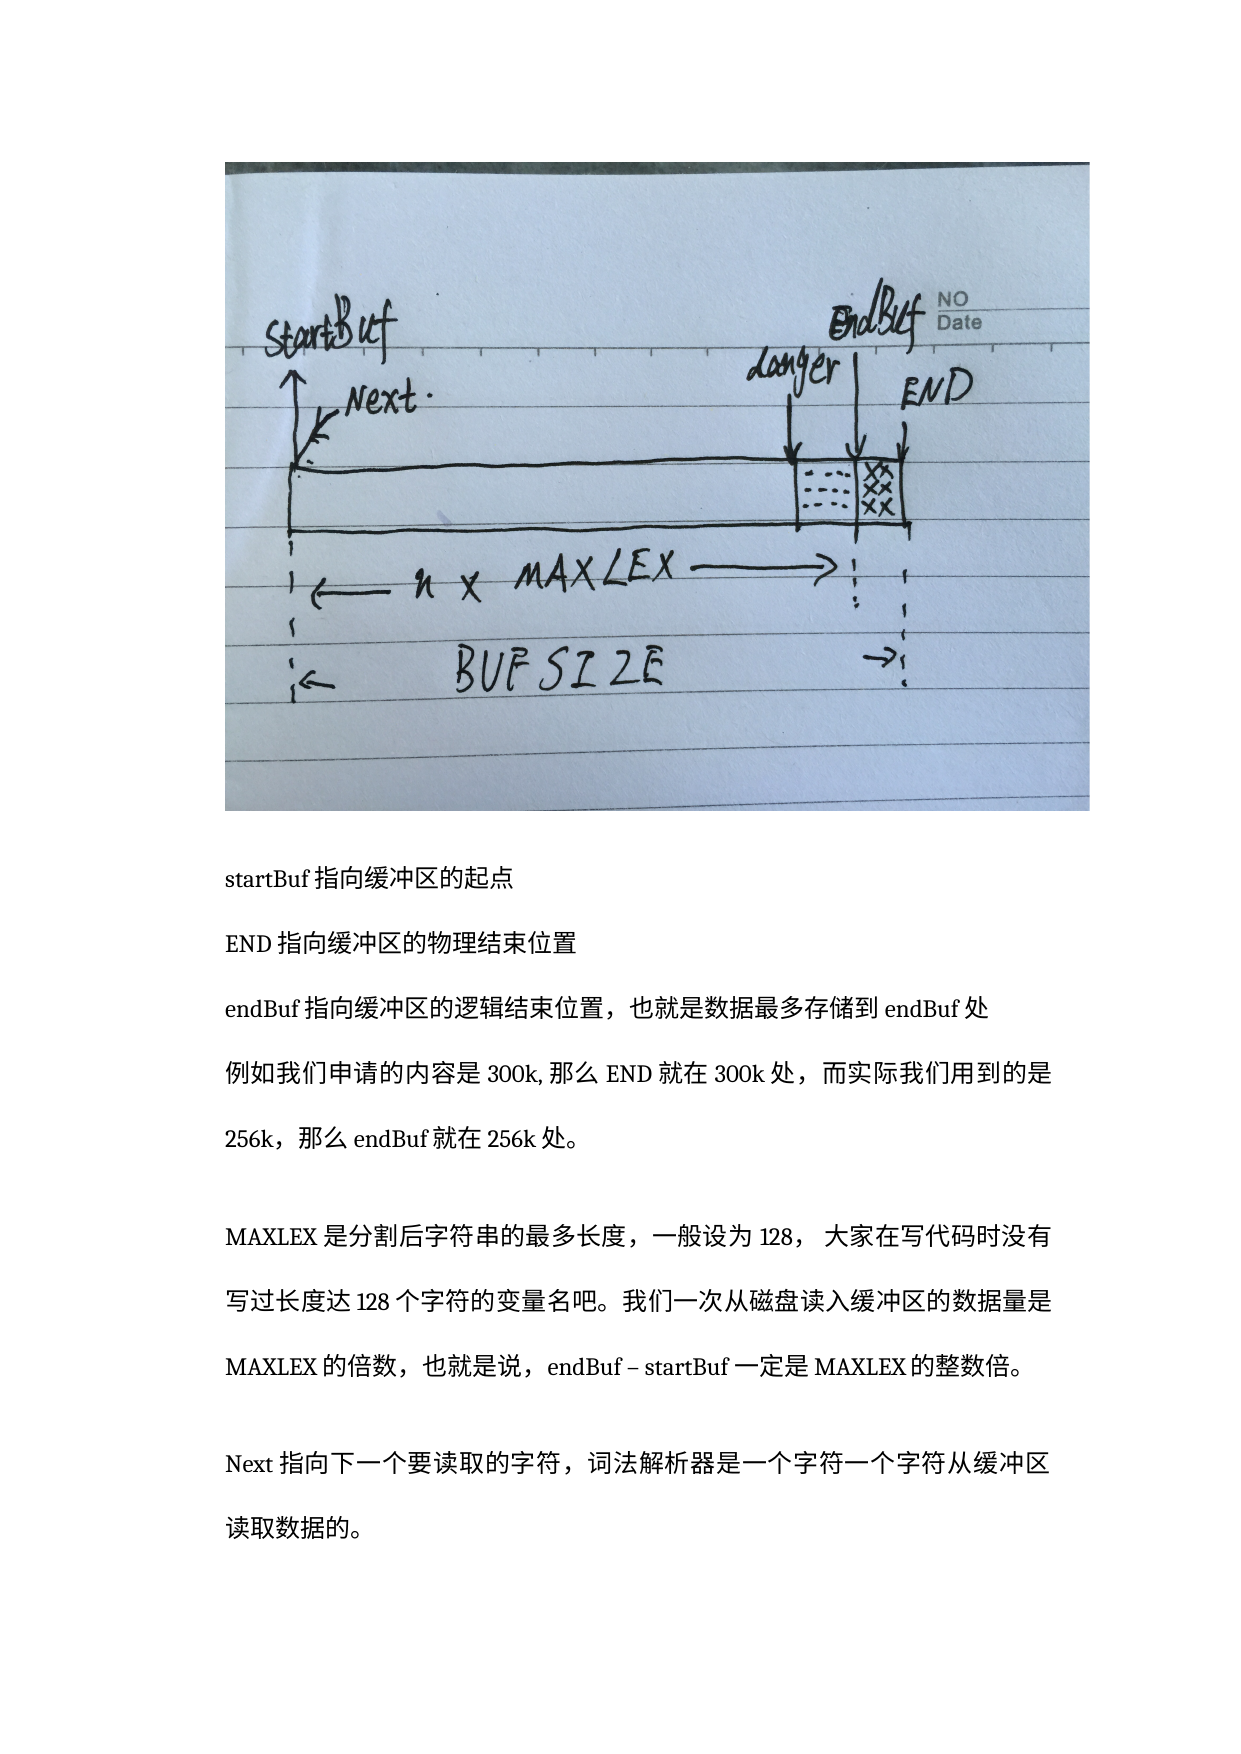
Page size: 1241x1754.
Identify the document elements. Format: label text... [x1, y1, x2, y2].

picture [225, 162, 1090, 811]
list Next指向下一个要读取的字符，词法解析器是一个字符一个字符从缓冲区读取数据的。 [225, 1429, 1053, 1559]
list startBuf 指向缓冲区的起点 [225, 844, 1053, 909]
list MAXLEX 是分割后字符串的最多长度，一般设为128， 大家在写代码时没有写过长度达128个字符的变量名吧。我们一次从磁盘读入缓冲区的数据量是MAXLEX 的倍数，也就是说，endBuf – startBuf 一定是MAXLEX的整数倍。 [225, 1202, 1053, 1397]
list endBuf 指向缓冲区的逻辑结束位置，也就是数据最多存储到endBuf 处 [225, 974, 1053, 1039]
list 例如我们申请的内容是300k, 那么END就在300k处，而实际我们用到的是256k，那么endBuf就在256k处。 [225, 1039, 1053, 1169]
list END 指向缓冲区的物理结束位置 [225, 909, 1053, 974]
